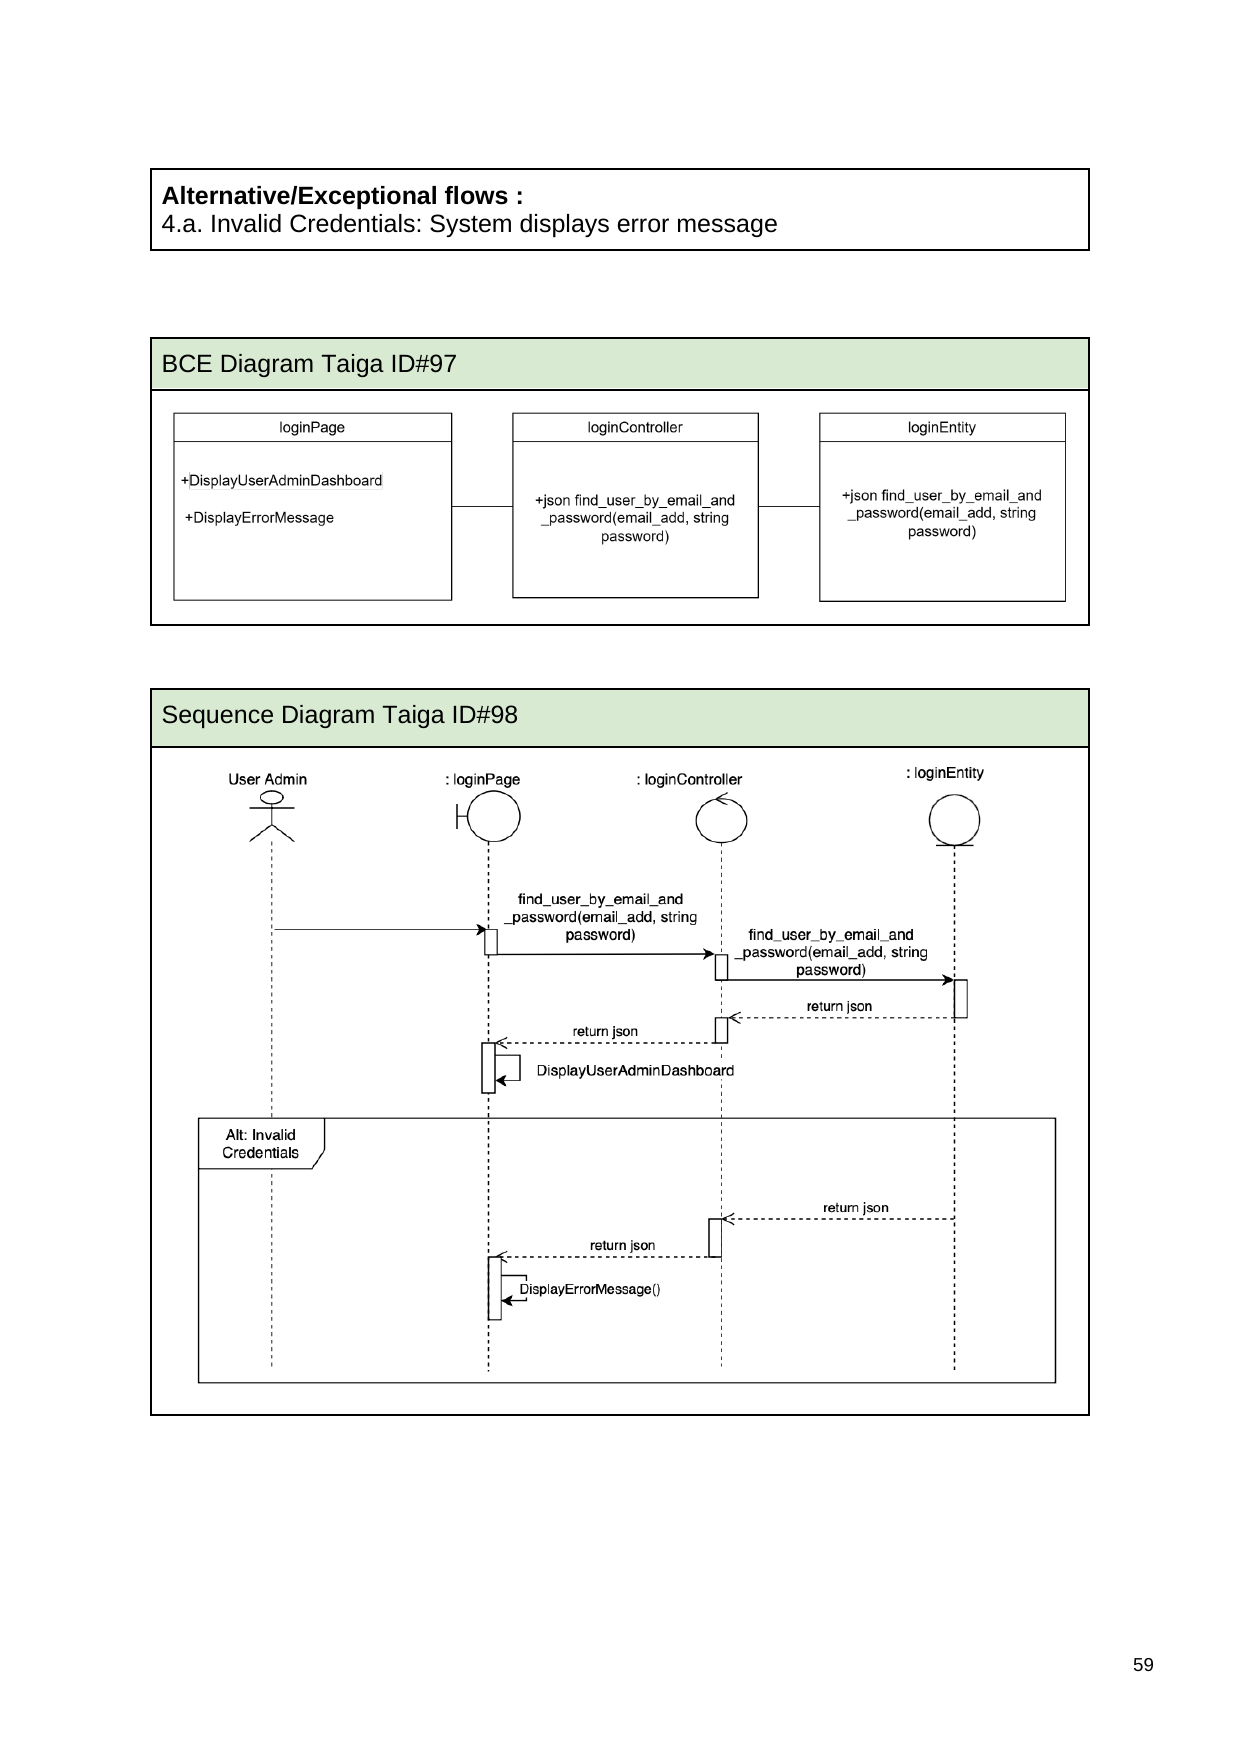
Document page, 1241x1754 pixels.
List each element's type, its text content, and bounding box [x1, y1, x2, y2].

table_header Sequence Diagram Taiga ID#98 [152, 690, 1088, 746]
table_cell [152, 748, 1088, 1414]
picture [161, 401, 1078, 614]
picture [161, 758, 1078, 1404]
table_header BCE Diagram Taiga ID#97 [152, 339, 1088, 388]
table_cell [152, 391, 1088, 624]
table_cell Alternative/Exceptional flows : 4.a. Invalid Credentials: System displays error message [152, 170, 1088, 248]
